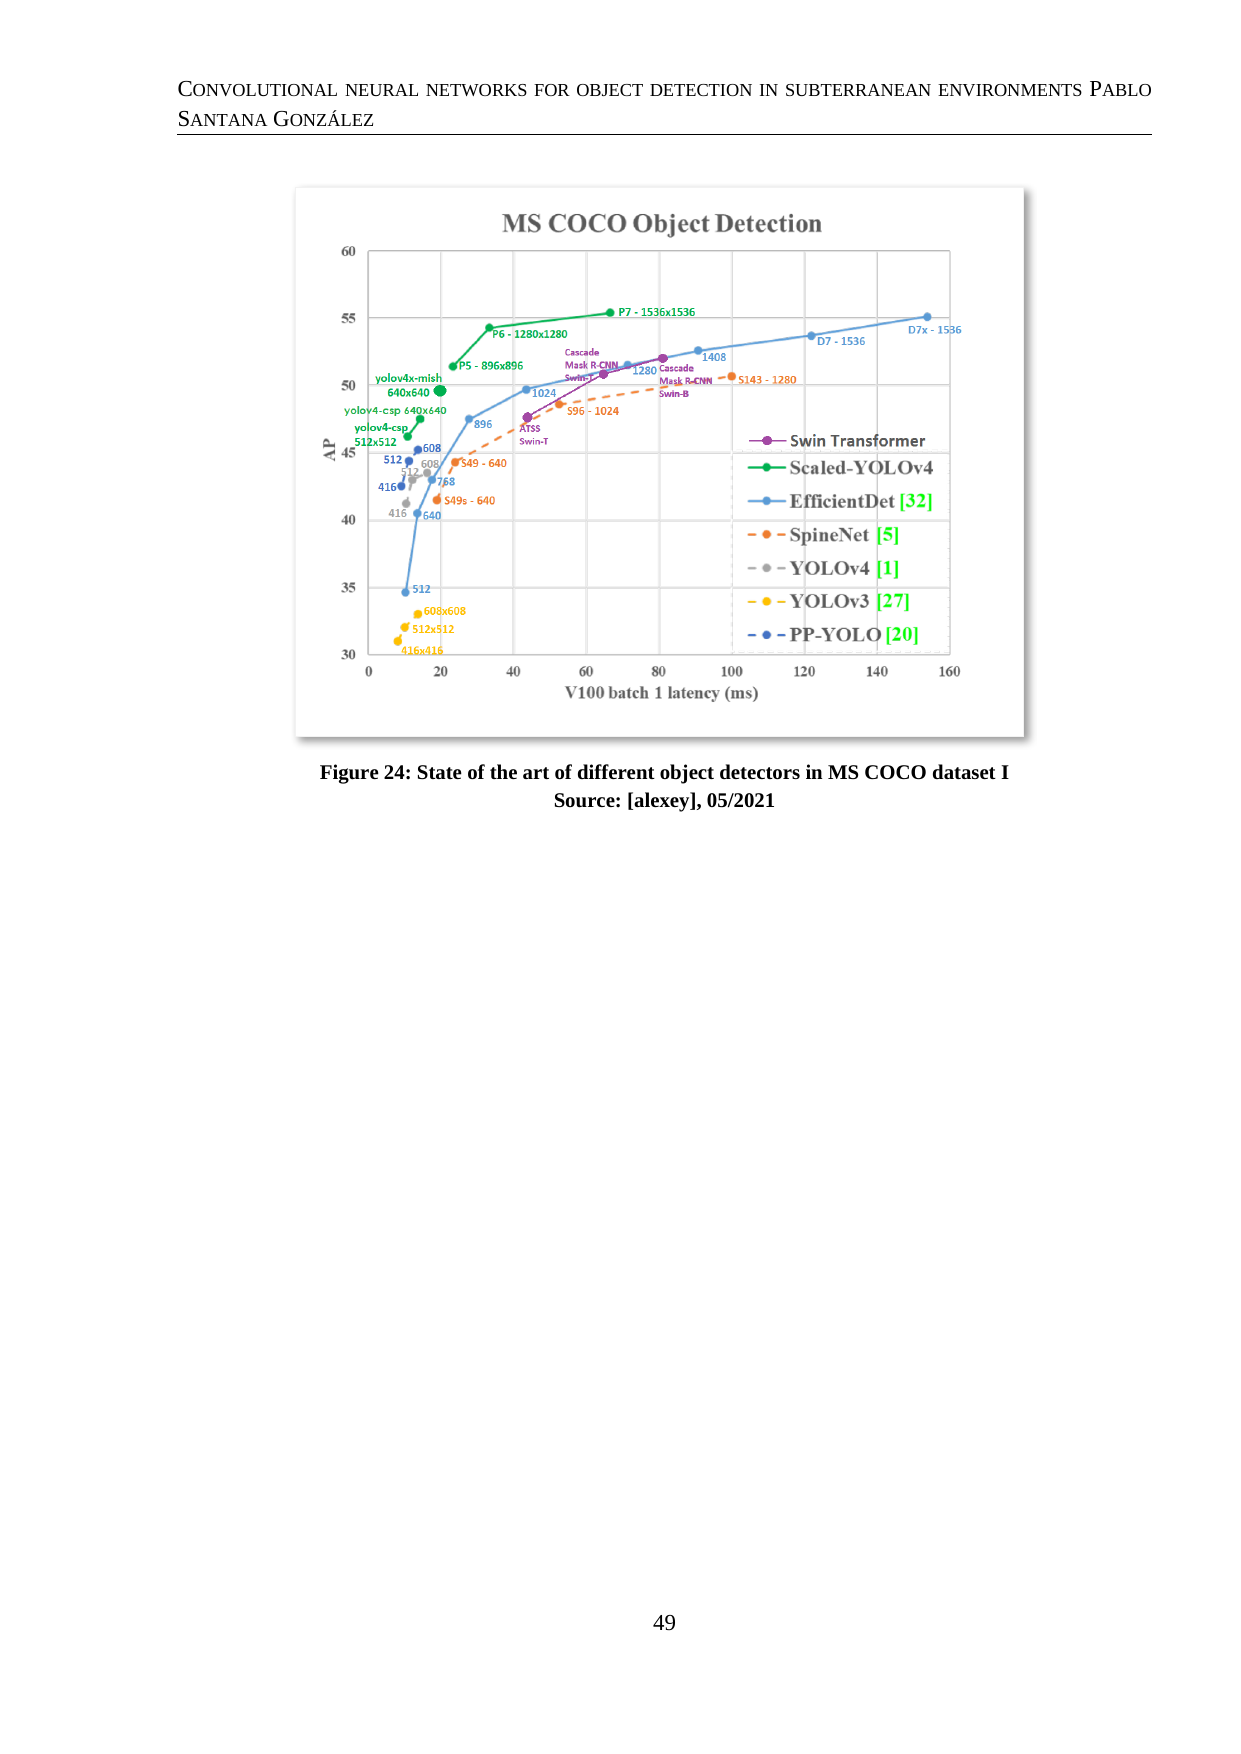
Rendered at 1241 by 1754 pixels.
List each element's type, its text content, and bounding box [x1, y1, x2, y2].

text Source: [alexey], 05/2021 [177, 788, 1152, 812]
picture [296, 188, 1023, 736]
